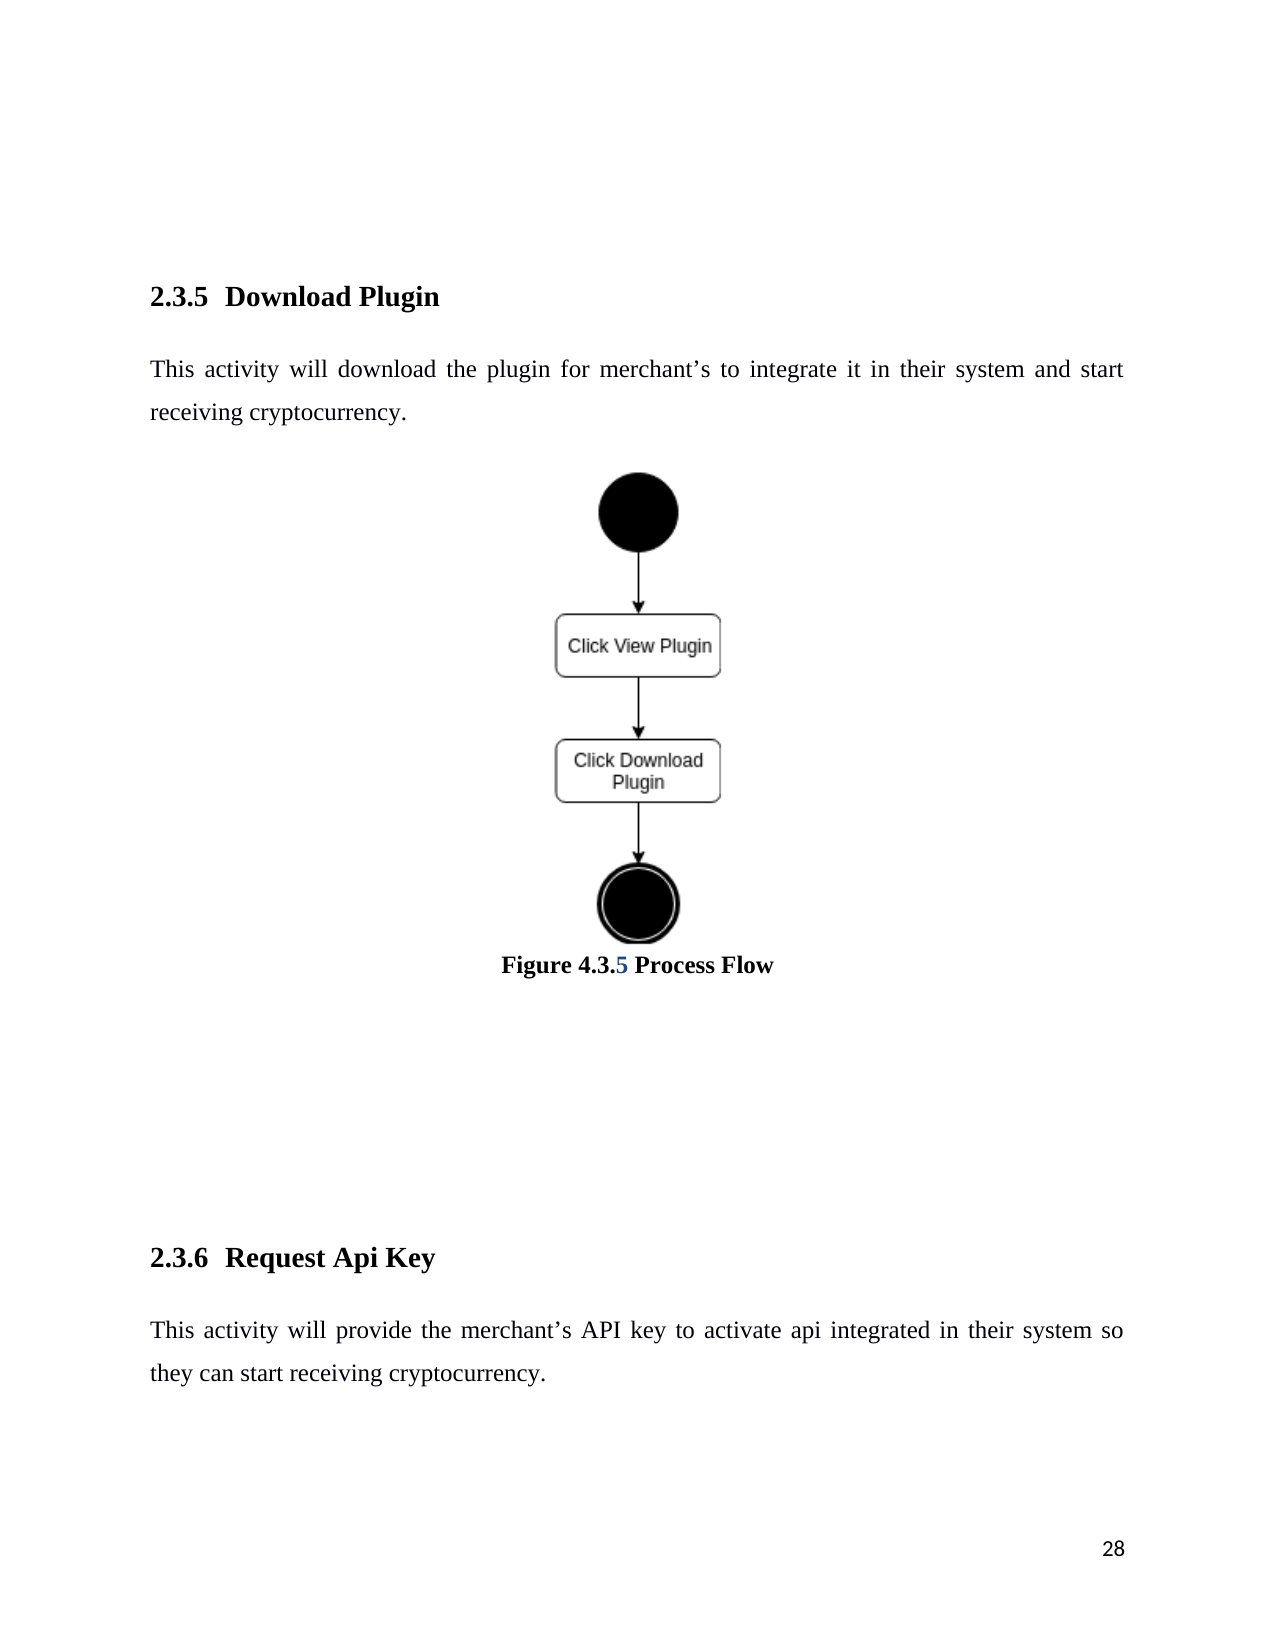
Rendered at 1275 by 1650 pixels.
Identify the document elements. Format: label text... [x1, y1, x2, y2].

subtitle Download Plugin [150, 279, 1125, 312]
text This activity will download the plugin for merchant’s to integrate it in their system and start receiving cryptocurrency. [150, 354, 1125, 426]
subtitle Request Api Key [150, 1240, 1125, 1273]
text This activity will provide the merchant’s API key to activate api integrated in their system so they can start receiving cryptocurrency. [150, 1315, 1125, 1387]
